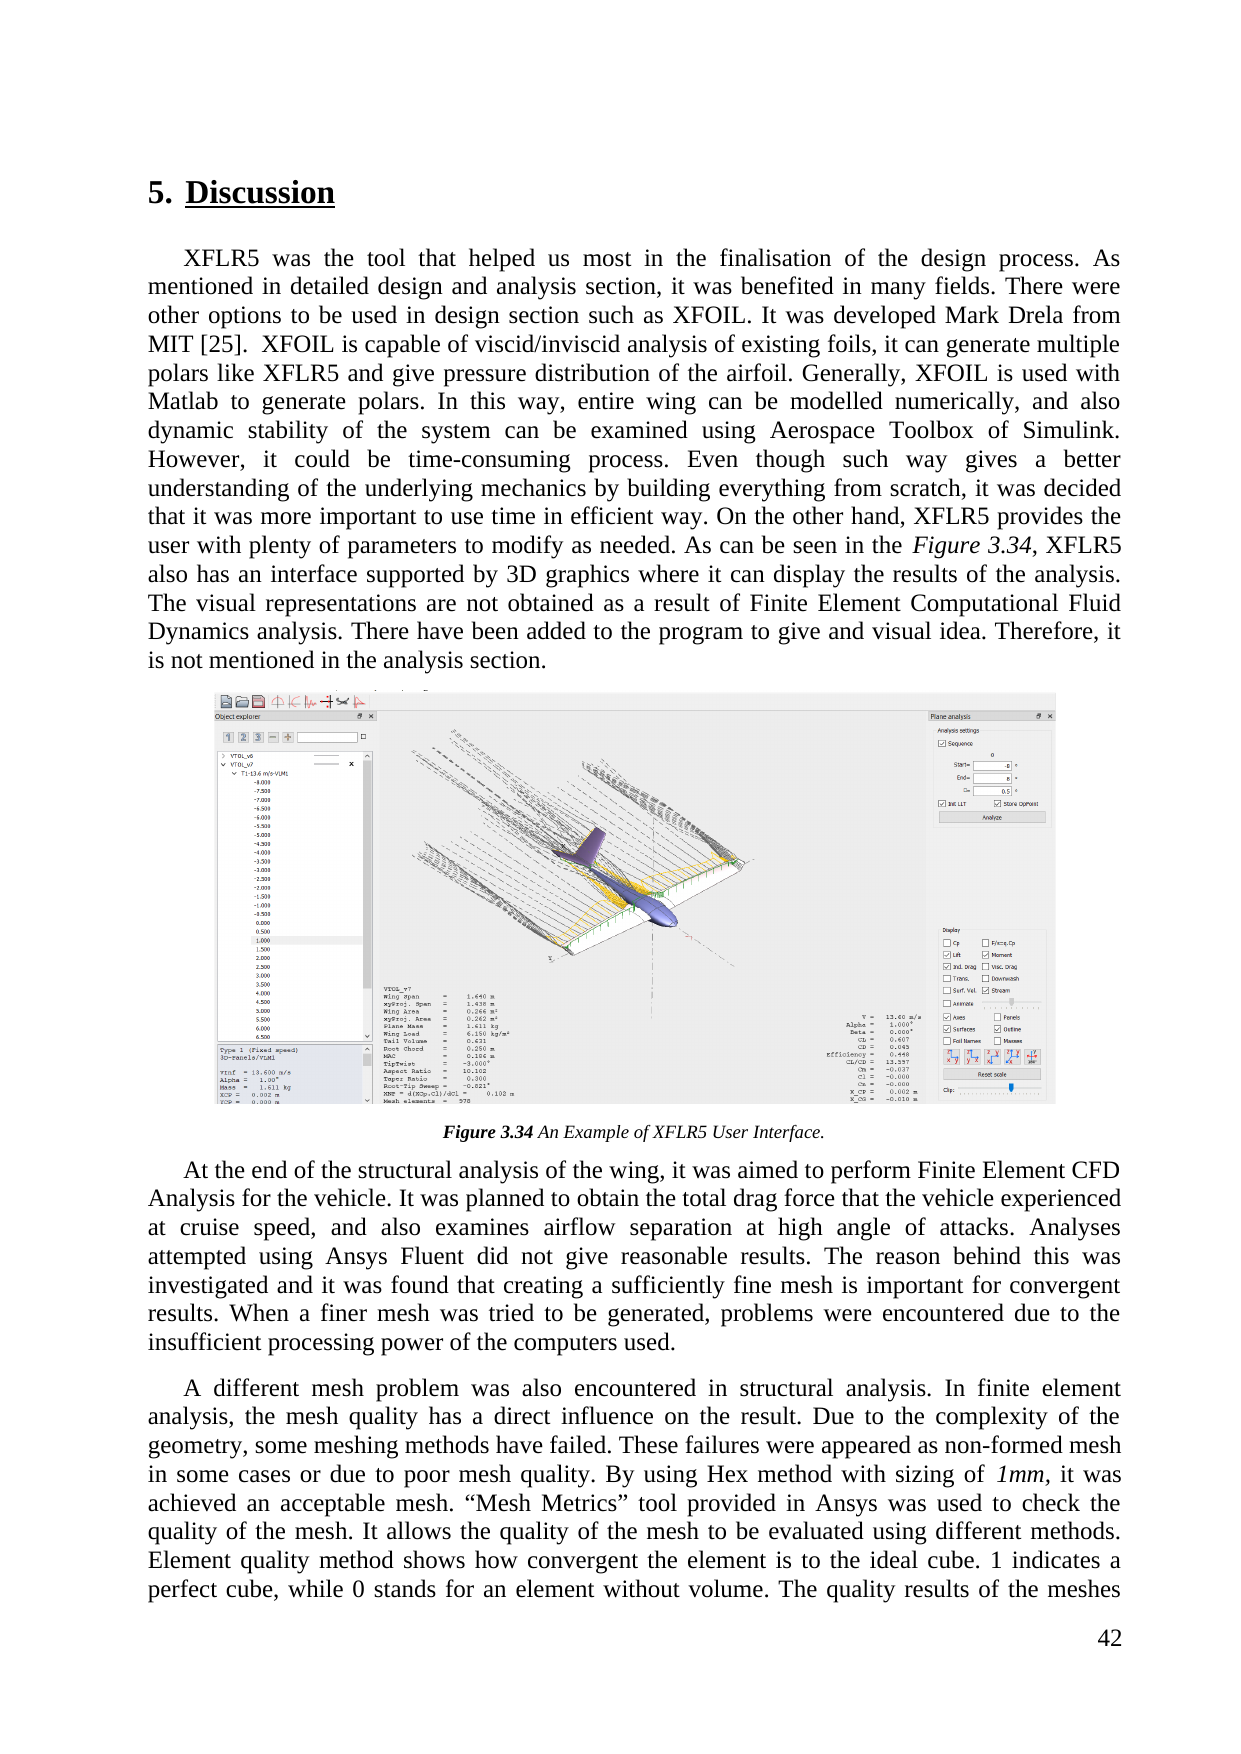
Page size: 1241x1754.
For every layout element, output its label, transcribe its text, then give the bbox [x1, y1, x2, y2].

subtitle Discussion [148, 173, 1122, 211]
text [148, 1373, 1122, 1603]
text At the end of the structural analysis of the wing, it was aimed to perform Finite Element CFD Analysis for the vehicle. It was planned to obtain the total drag force that the vehicle experienced at cruise speed, and also examines airflow separation at high angle of attacks. Analyses attempted using Ansys Fluent did not give reasonable results. The reason behind this was investigated and it was found that creating a sufficiently fine mesh is important for convergent results. When a finer mesh was tried to be generated, problems were encountered due to the insufficient processing power of the computers used. [148, 1155, 1122, 1356]
picture [214, 690, 1056, 1104]
text XFLR5 was the tool that helped us most in the finalisation of the design process. As mentioned in detailed design and analysis section, it was benefited in many fields. There were other options to be used in design section such as XFOIL. It was developed Mark Drela from MIT. XFOIL is capable of viscid/inviscid analysis of existing foils, it can generate multiple polars like XFLR5 and give pressure distribution of the airfoil. Generally, XFOIL is used with Matlab to generate polars. In this way, entire wing can be modelled numerically, and also dynamic stability of the system can be examined using Aerospace Toolbox of Simulink. However, it could be time-consuming process. Even though such way gives a better understanding of the underlying mechanics by building everything from scratch, it was decided that it was more important to use time in efficient way. On the other hand, XFLR5 provides the user with plenty of parameters to modify as needed. As can be seen in the Figure 3.1, XFLR5 also has an interface supported by 3D graphics where it can display the results of the analysis. The visual representations are not obtained as a result of Finite Element Computational Fluid Dynamics analysis. There have been added to the program to give and visual idea. Therefore, it is not mentioned in the analysis section. [148, 243, 1122, 674]
